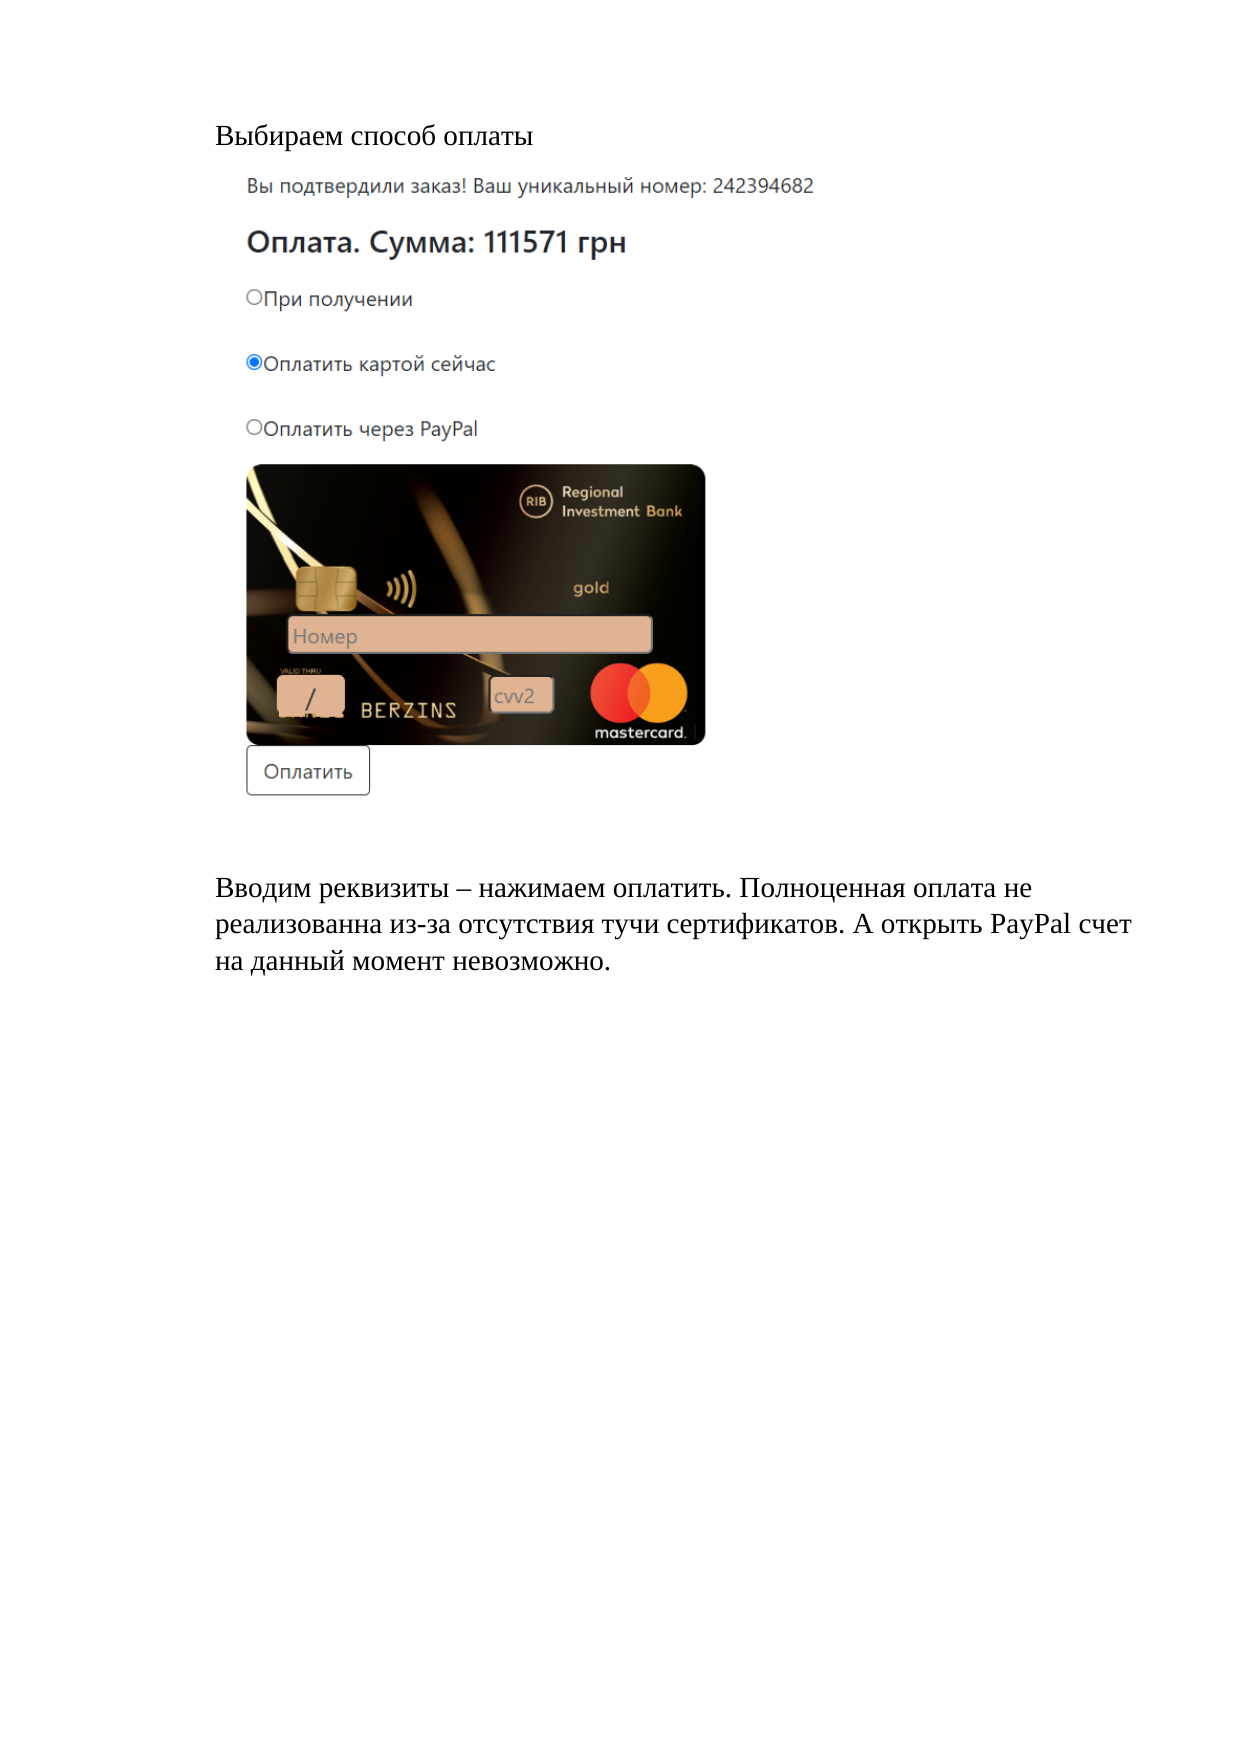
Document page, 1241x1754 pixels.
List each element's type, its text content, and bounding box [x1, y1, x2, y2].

picture [214, 153, 938, 852]
text Вводим реквизиты – нажимаем оплатить. Полноценная оплата не реализованна из-за отсутствия тучи сертификатов. А открыть PayPal счет на данный момент невозможно. [215, 870, 1152, 976]
